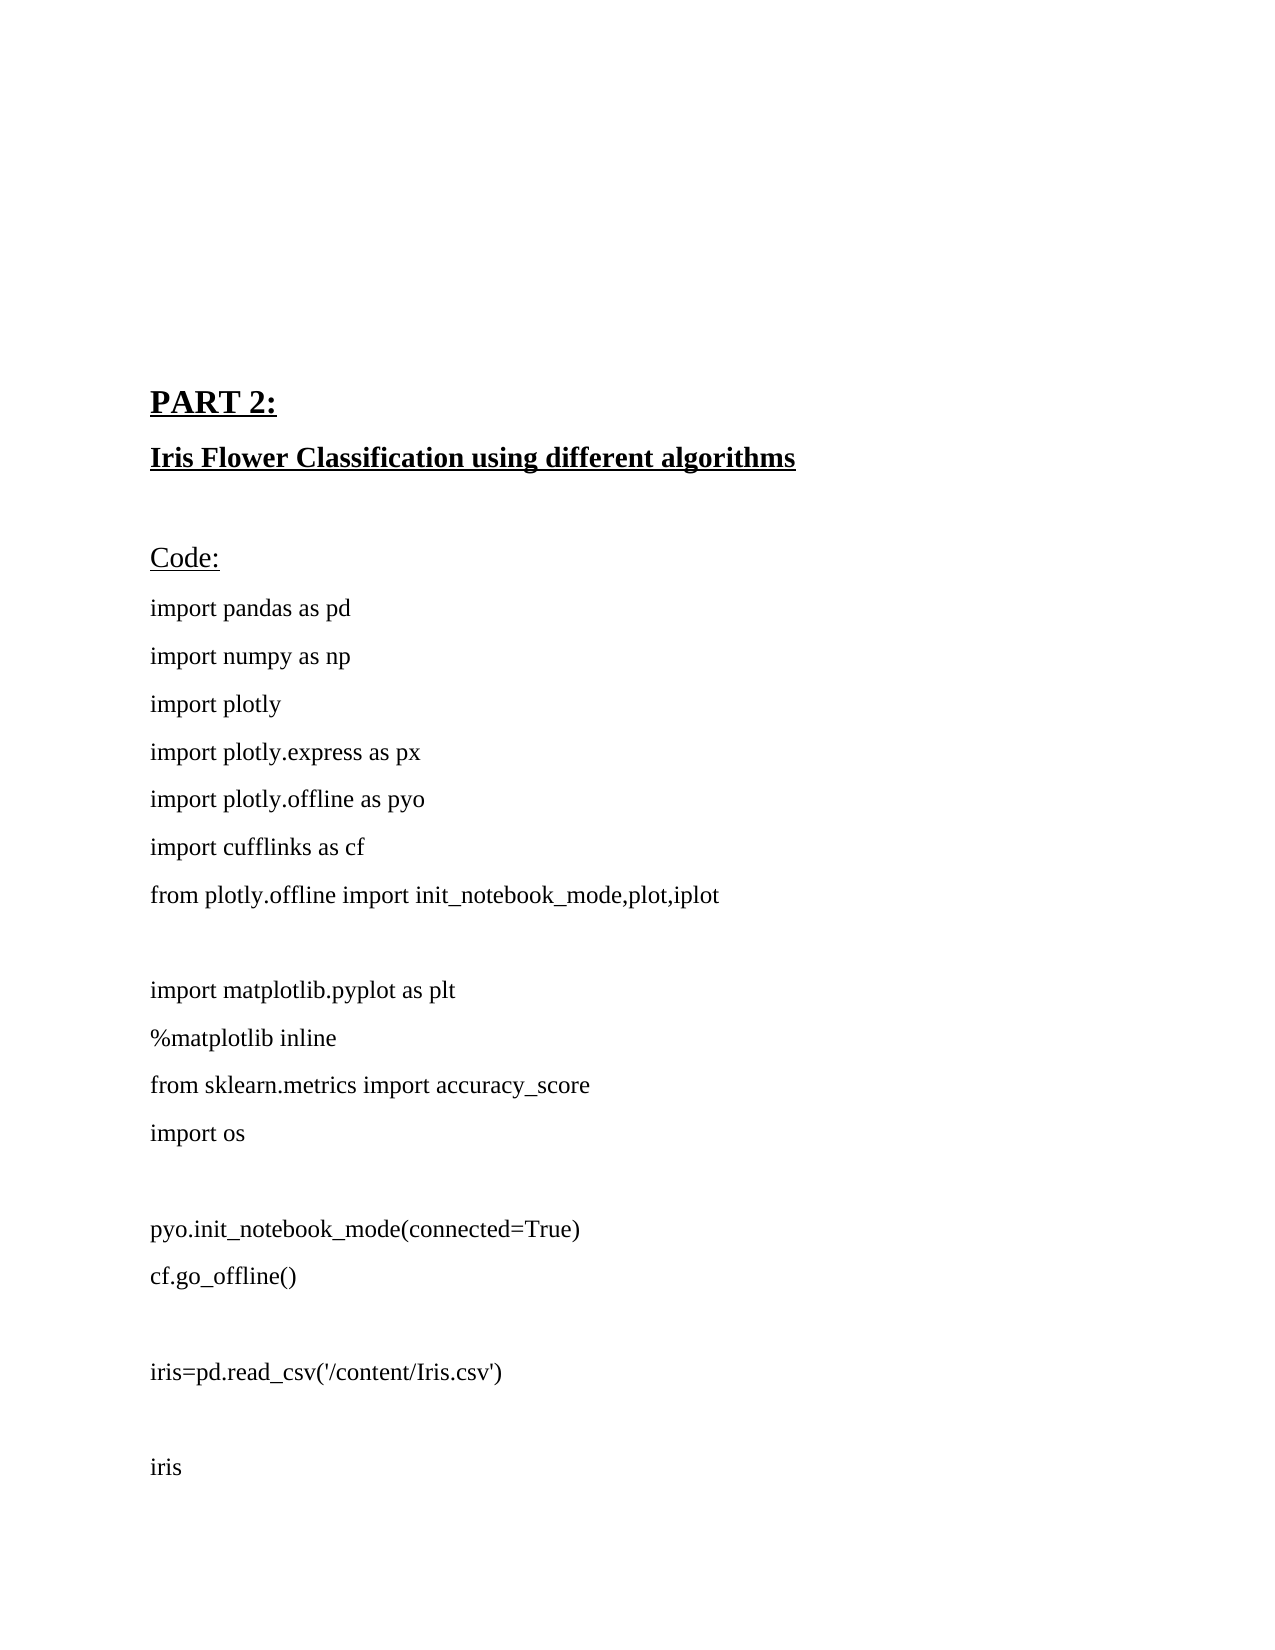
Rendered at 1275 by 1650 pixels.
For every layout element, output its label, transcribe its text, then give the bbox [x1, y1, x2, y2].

text Iris Flower Classification using different algorithms [150, 440, 1125, 474]
text import os [150, 1118, 1125, 1147]
text import plotly [150, 689, 1125, 718]
text iris=pd.read_csv('/content/Iris.csv') [150, 1357, 1125, 1386]
text Code: [150, 541, 1125, 574]
text PART 2: [150, 382, 1125, 420]
text import cufflinks as cf [150, 832, 1125, 861]
text cf.go_offline() [150, 1261, 1125, 1290]
text pyo.init_notebook_mode(connected=True) [150, 1214, 1125, 1242]
text from plotly.offline import init_notebook_mode,plot,iplot [150, 880, 1125, 908]
text import plotly.express as px [150, 737, 1125, 765]
text %matplotlib inline [150, 1023, 1125, 1052]
text import plotly.offline as pyo [150, 784, 1125, 813]
text import matplotlib.pyplot as plt [150, 975, 1125, 1004]
text import pandas as pd [150, 593, 1125, 622]
text iris [150, 1452, 1125, 1481]
text import numpy as np [150, 641, 1125, 670]
text from sklearn.metrics import accuracy_score [150, 1071, 1125, 1099]
